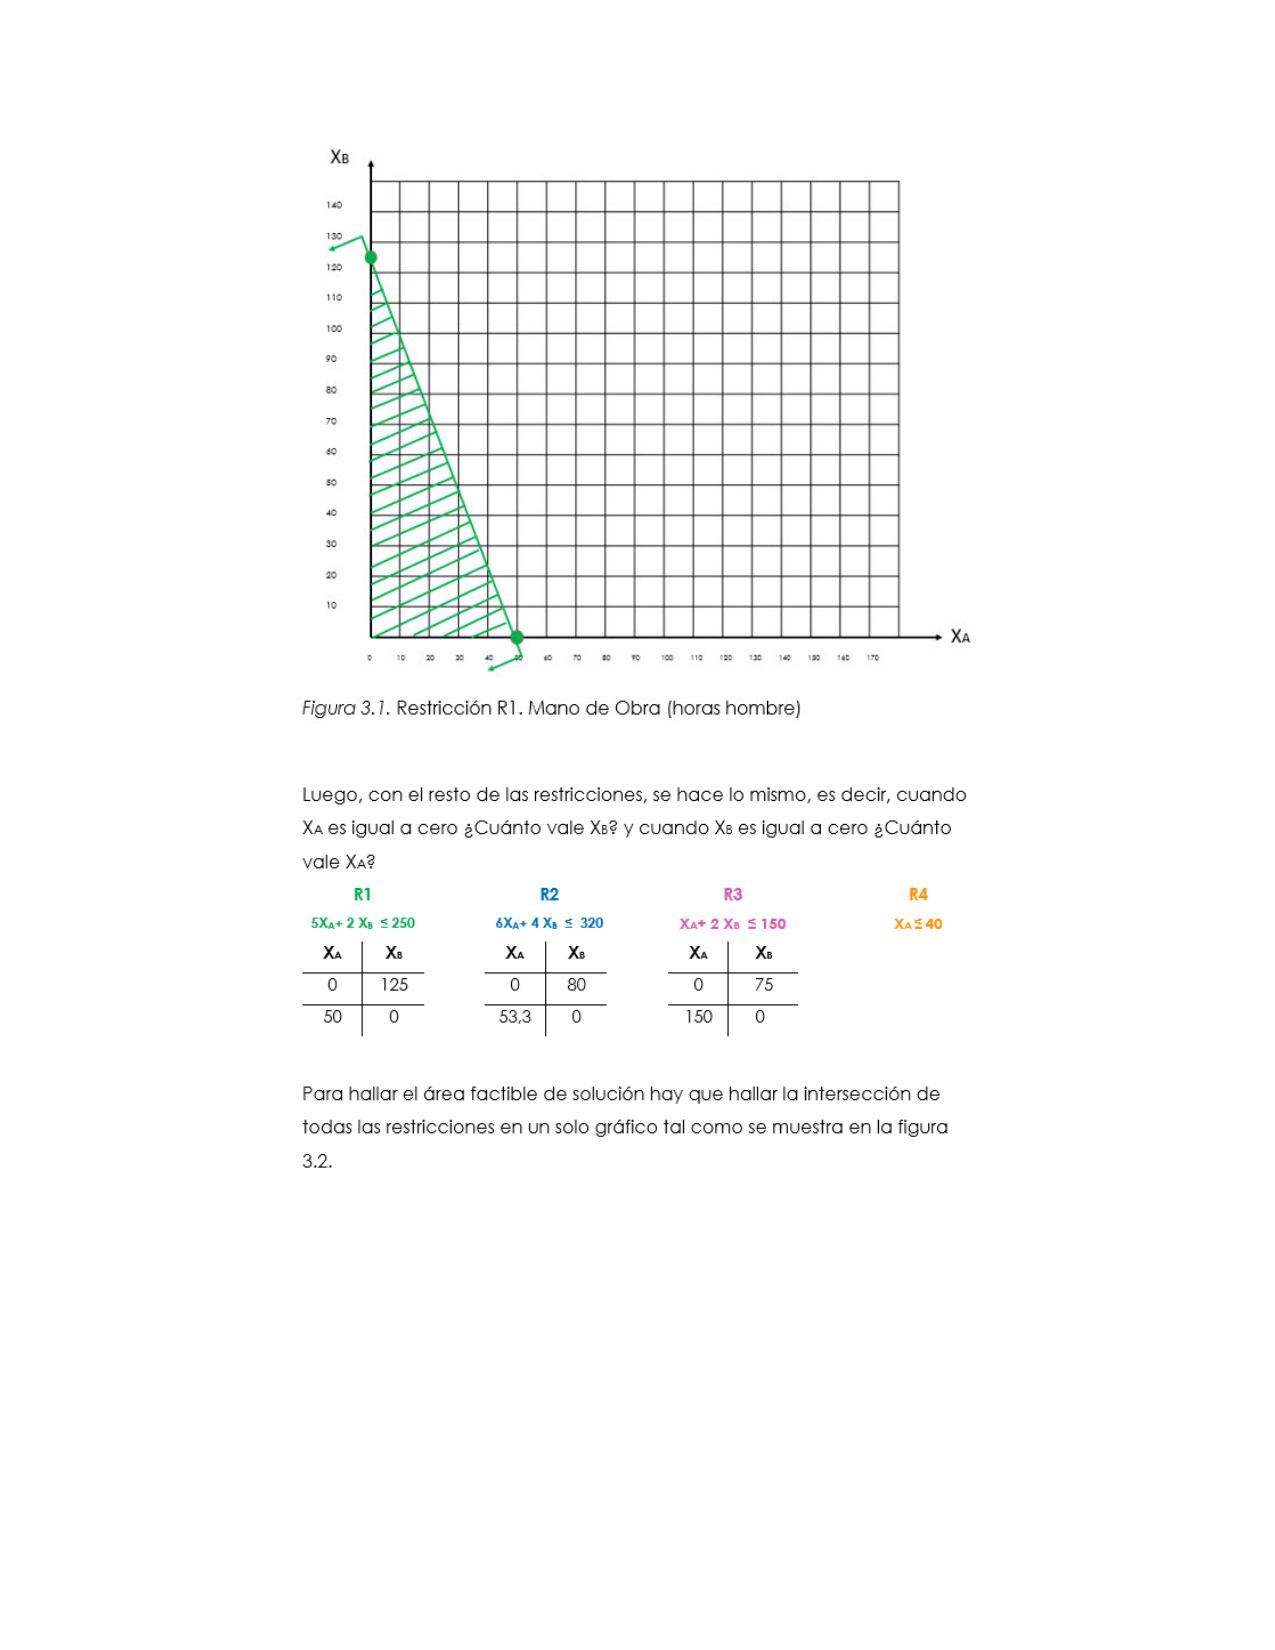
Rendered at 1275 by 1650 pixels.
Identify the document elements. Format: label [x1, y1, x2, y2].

picture [177, 752, 1098, 1186]
picture [177, 147, 1098, 724]
